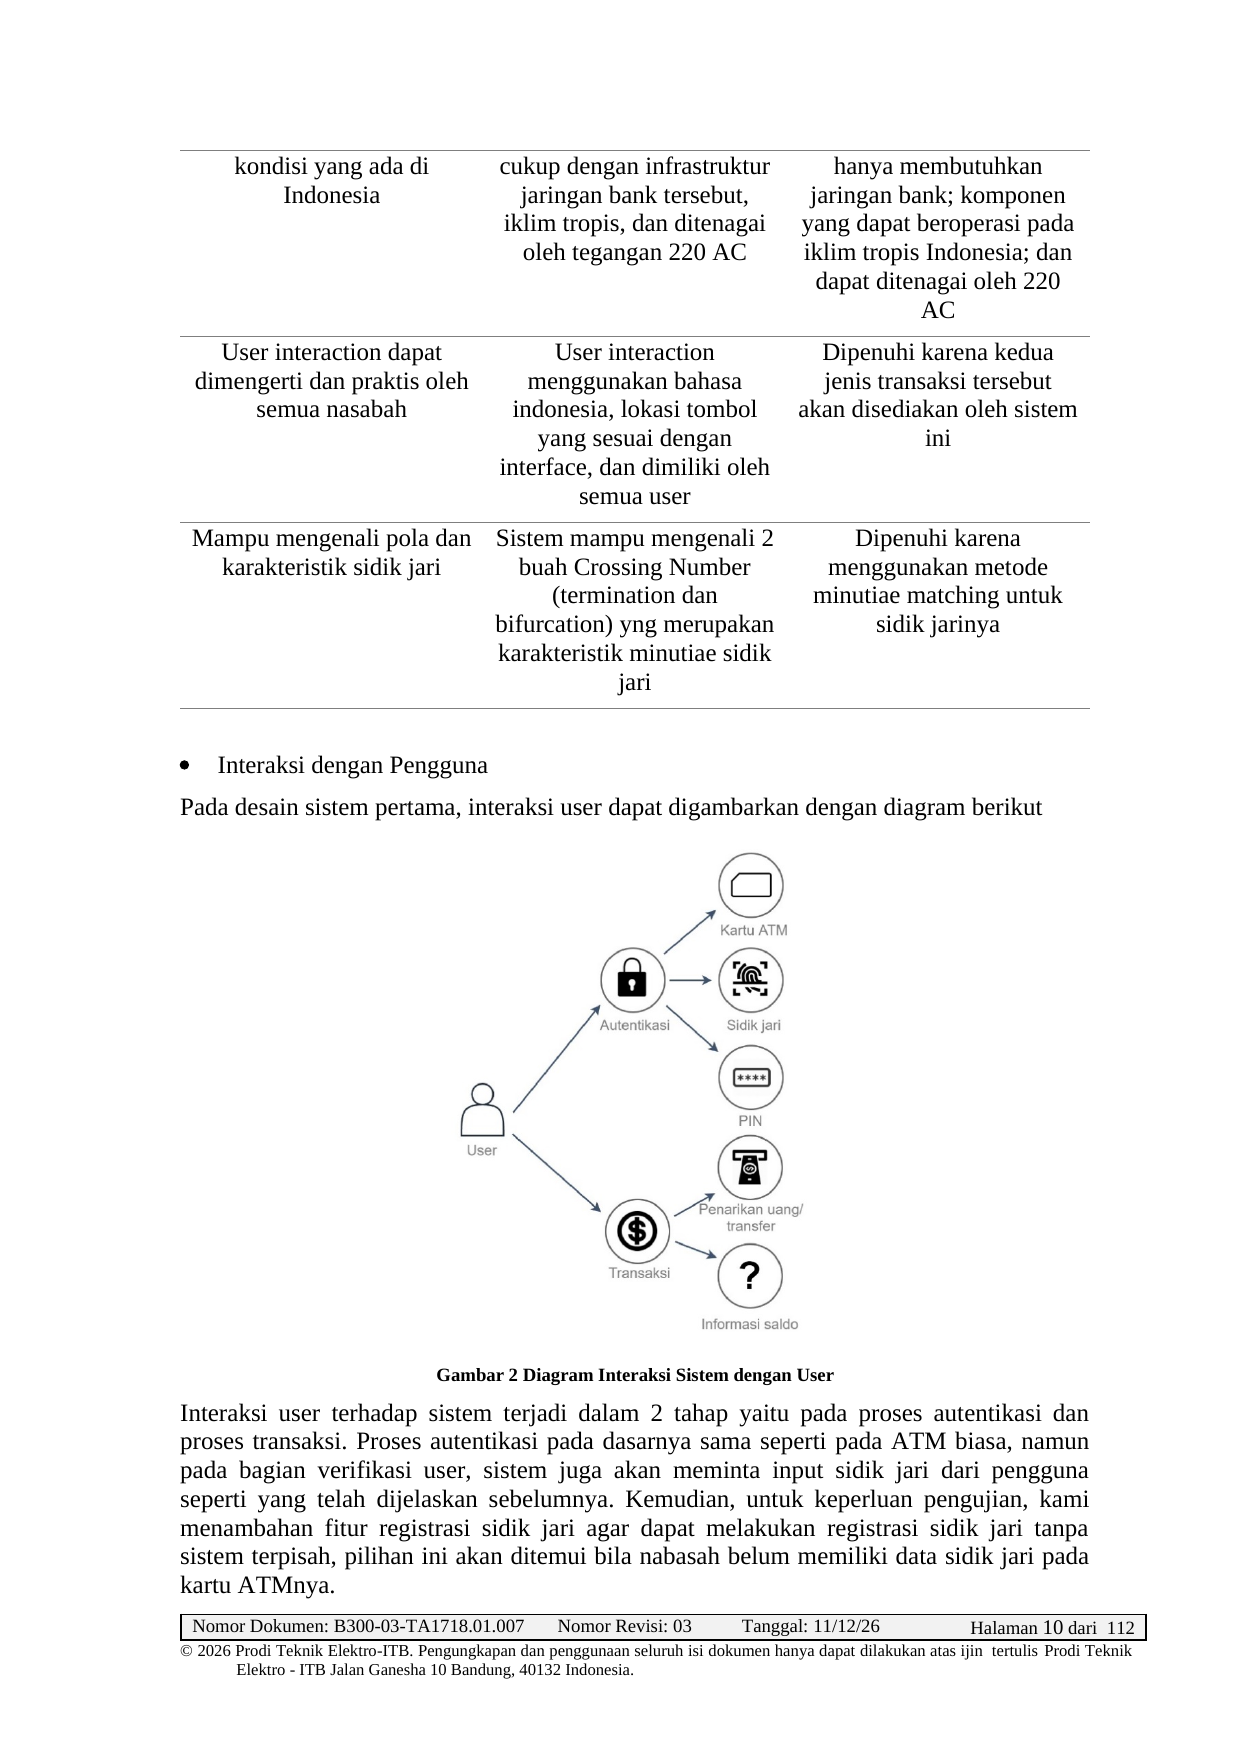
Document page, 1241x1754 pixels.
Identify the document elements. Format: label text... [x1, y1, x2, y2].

list Interaksi dengan Pengguna [180, 750, 1090, 779]
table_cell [483, 151, 786, 336]
table_cell Mampu mengenali pola dan karakteristik sidik jari [180, 523, 483, 708]
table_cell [180, 151, 483, 336]
picture [440, 832, 830, 1351]
table_cell Dipenuhi karena menggunakan metode minutiae matching untuk sidik jarinya [786, 523, 1089, 708]
table_cell User interaction menggunakan bahasa indonesia, lokasi tombol yang sesuai dengan interface, dan dimiliki oleh semua user [483, 337, 786, 522]
text Interaksi user terhadap sistem terjadi dalam 2 tahap yaitu pada proses autentikasi dan proses transaksi. Proses autentikasi pada dasarnya sama seperti pada ATM biasa, namun pada bagian verifikasi user, sistem juga akan meminta input sidik jari dari pengguna seperti yang telah dijelaskan sebelumnya. Kemudian, untuk keperluan pengujian, kami menambahan fitur registrasi sidik jari agar dapat melakukan registrasi sidik jari tanpa sistem terpisah, pilihan ini akan ditemui bila nabasah belum memiliki data sidik jari pada kartu ATMnya. [180, 1398, 1090, 1599]
text Pada desain sistem pertama, interaksi user dapat digambarkan dengan diagram berikut [180, 792, 1090, 820]
table_cell User interaction dapat dimengerti dan praktis oleh semua nasabah [180, 337, 483, 522]
table_cell Dipenuhi karena kedua jenis transaksi tersebut akan disediakan oleh sistem ini [786, 337, 1089, 522]
text Gambar 2 Diagram Interaksi Sistem dengan User [180, 1363, 1090, 1385]
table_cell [786, 151, 1089, 336]
table_cell Sistem mampu mengenali 2 buah Crossing Number (termination dan bifurcation) yng merupakan karakteristik minutiae sidik jari [483, 523, 786, 708]
